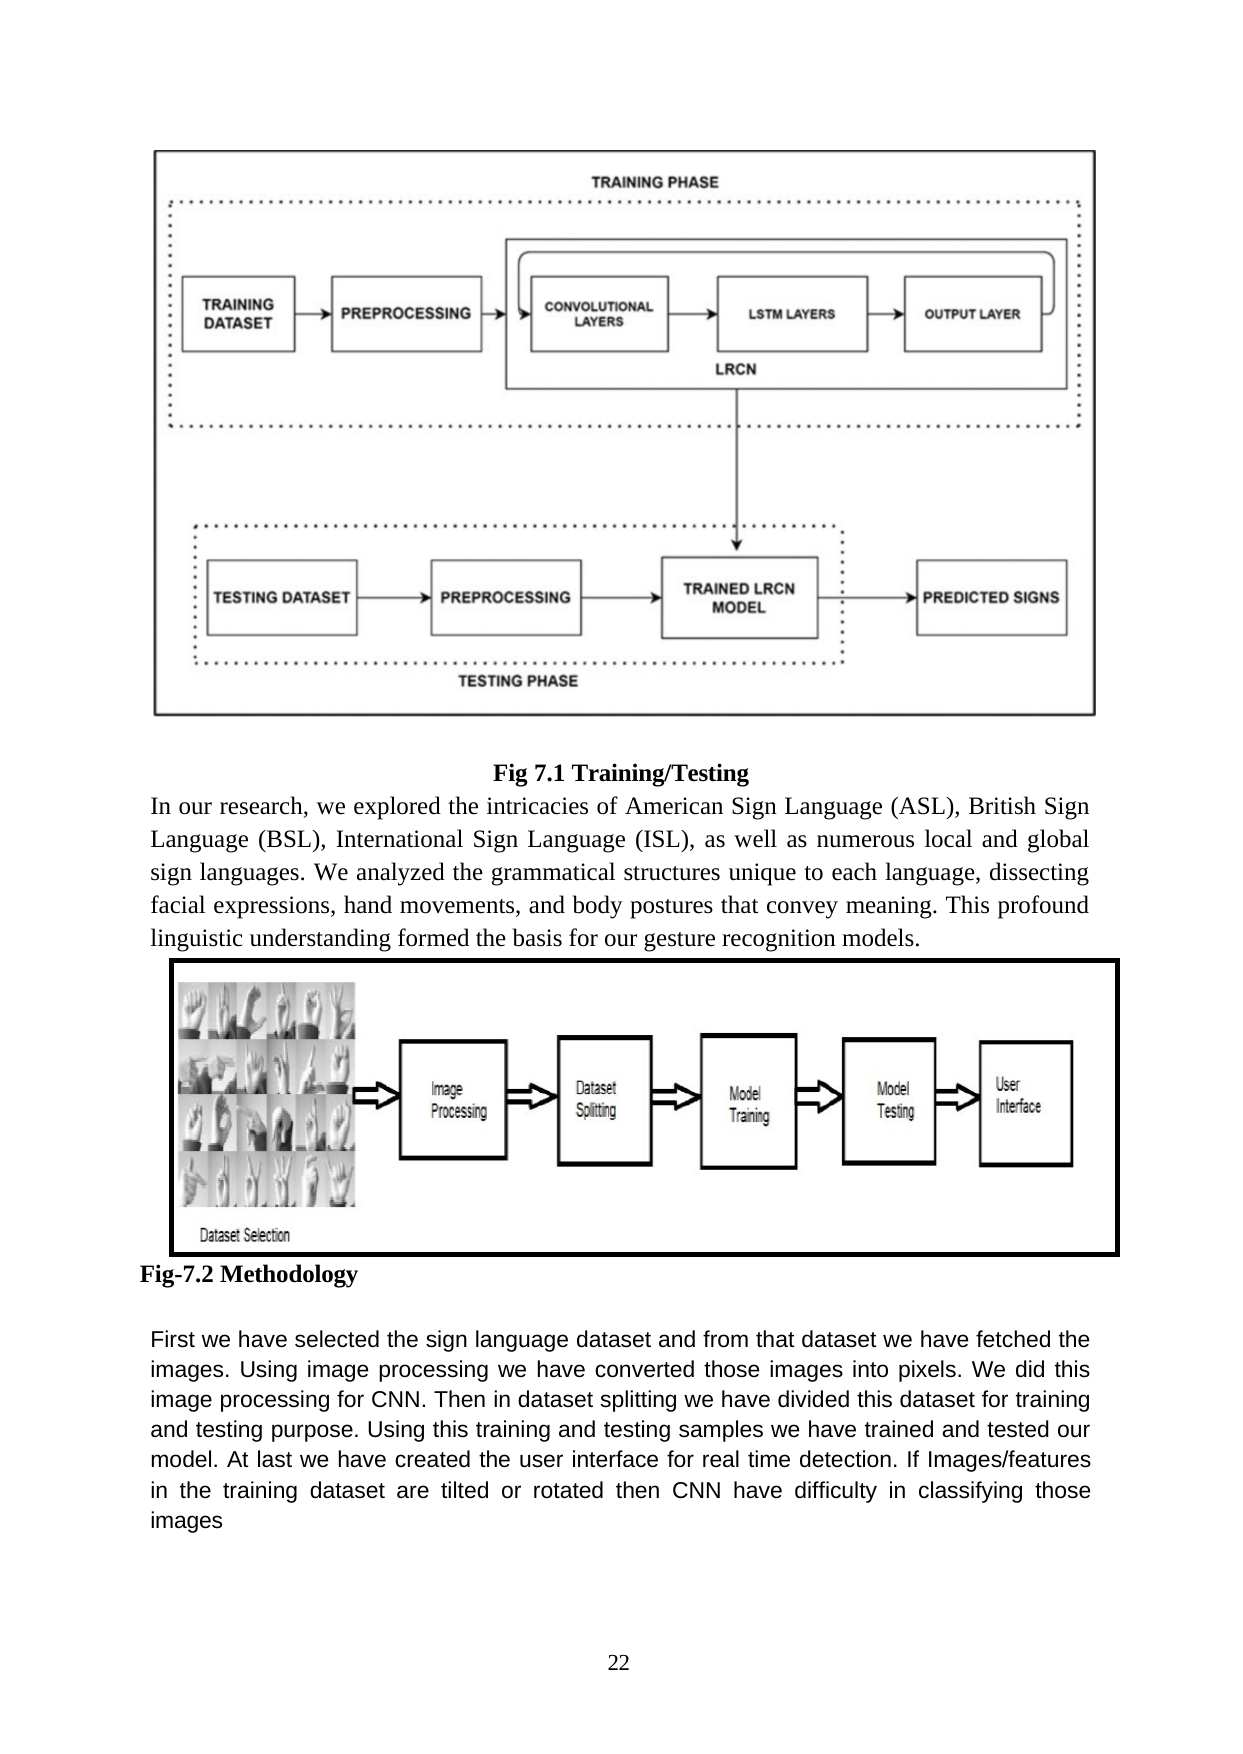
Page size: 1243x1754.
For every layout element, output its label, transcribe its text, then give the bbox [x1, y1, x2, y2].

picture [153, 150, 1096, 717]
subtitle Fig-7.2 Methodology [139, 1259, 1102, 1288]
picture [177, 982, 1074, 1242]
text First we have selected the sign language dataset and from that dataset we have fetched the images. Using image processing we have converted those images into pixels. We did this image processing for CNN. Then in dataset splitting we have divided this dataset for training and testing purpose. Using this training and testing samples we have trained and tested our model. At last we have created the user interface for real time detection. If Images/features in the training dataset are tilted or rotated then CNN have difficulty in classifying those images [150, 1326, 1092, 1533]
subtitle Fig 7.1 Training/Testing [493, 758, 1109, 787]
text In our research, we explored the intricacies of American Sign Language (ASL), British Sign Language (BSL), International Sign Language (ISL), as well as numerous local and global sign languages. We analyzed the grammatical structures unique to each language, dissecting facial expressions, hand movements, and body postures that convey meaning. This profound linguistic understanding formed the basis for our gesture recognition models. [150, 791, 1090, 952]
